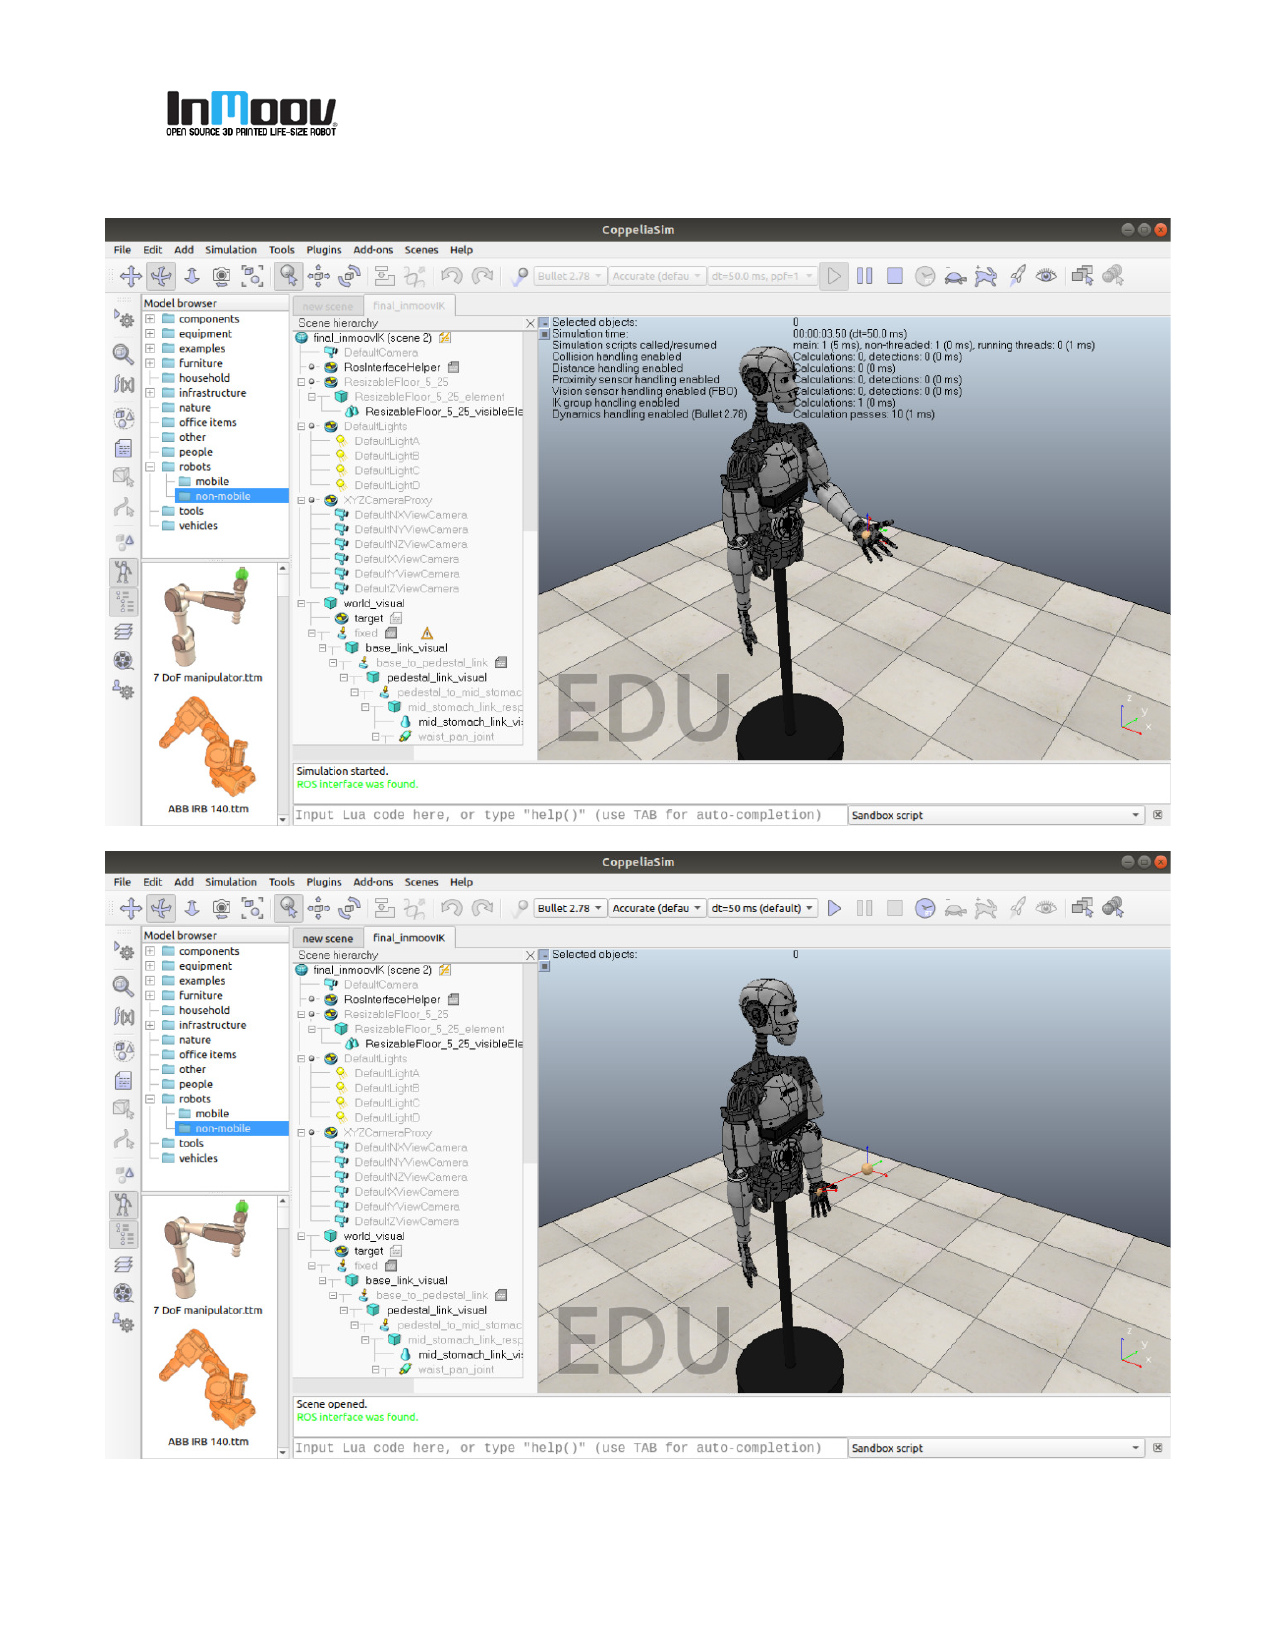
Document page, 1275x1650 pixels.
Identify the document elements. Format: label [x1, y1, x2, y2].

picture [161, 75, 348, 146]
picture [105, 218, 1171, 826]
picture [105, 851, 1171, 1459]
